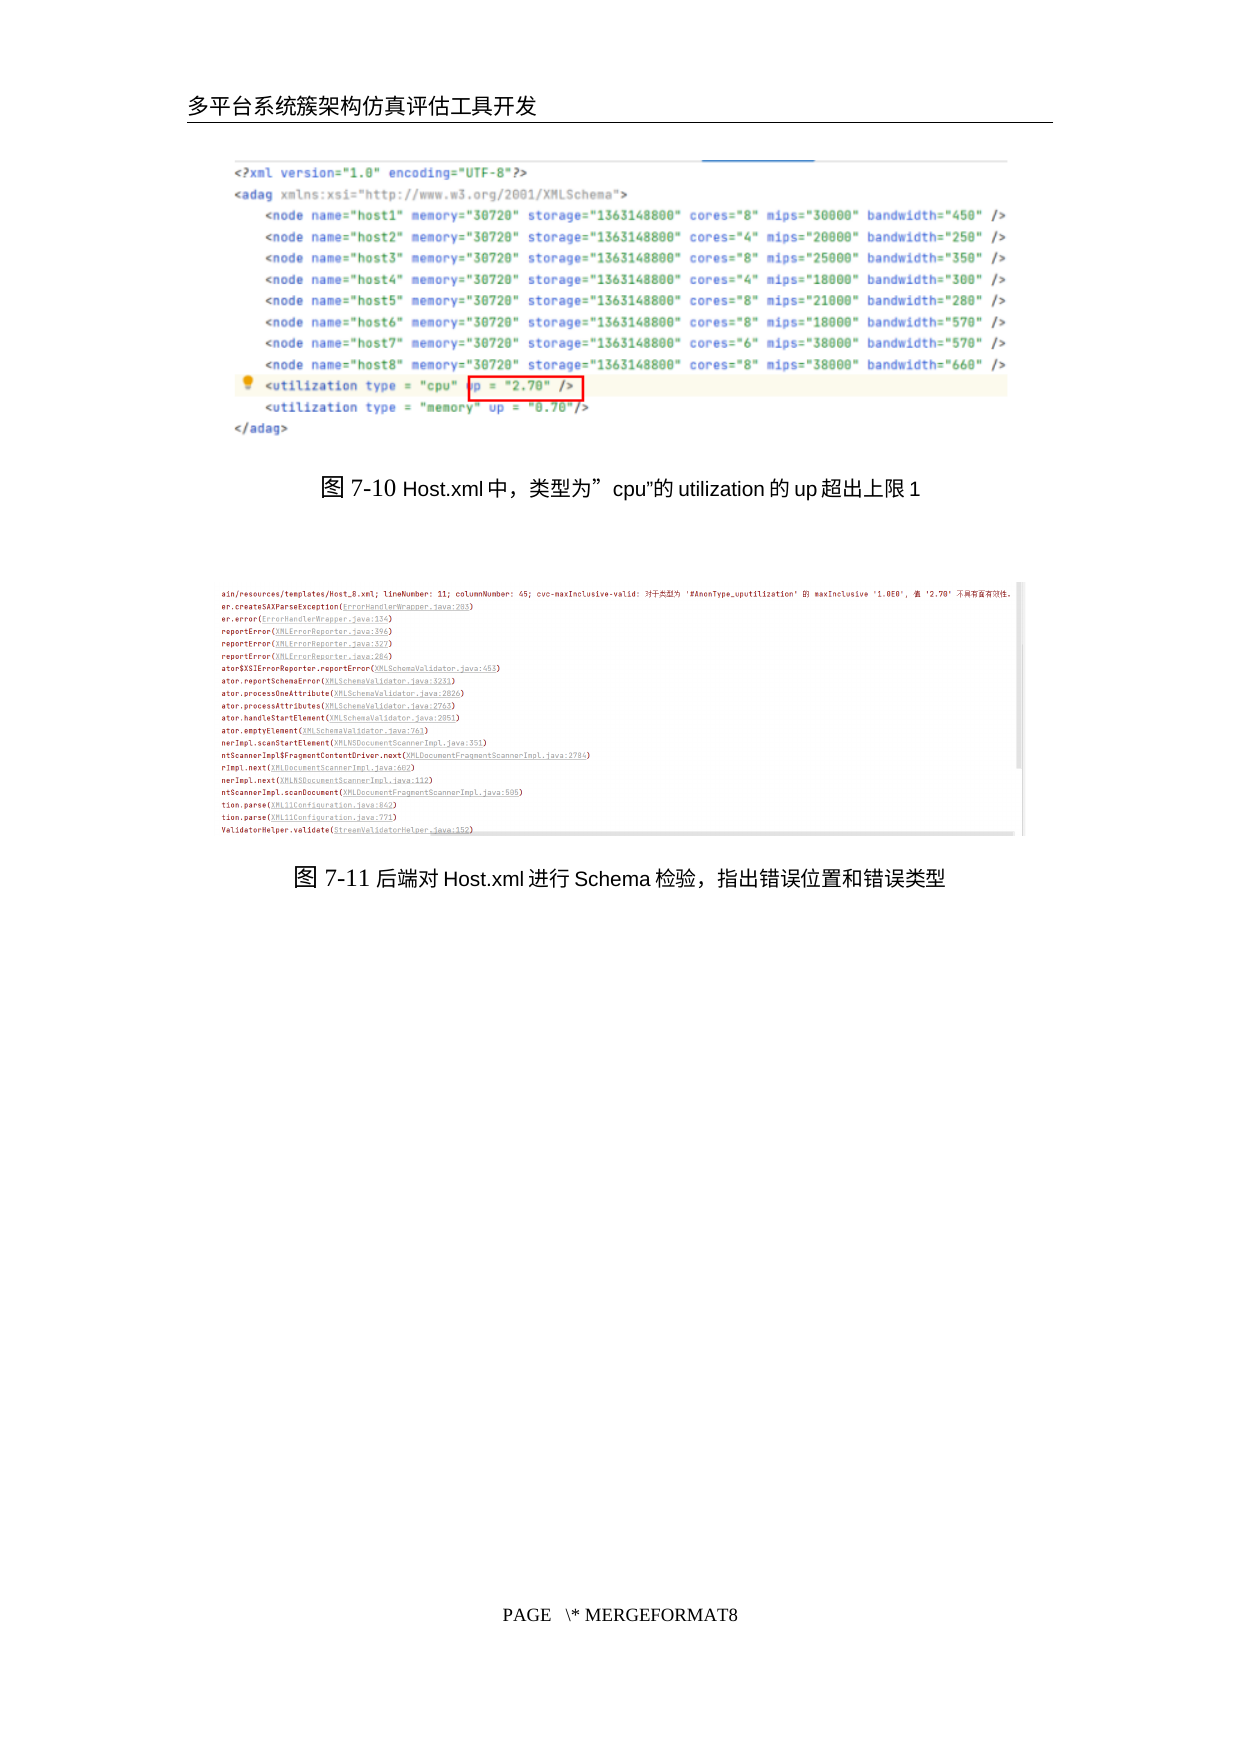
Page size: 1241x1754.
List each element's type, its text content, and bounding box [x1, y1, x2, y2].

picture [220, 160, 1020, 442]
picture [214, 582, 1026, 836]
